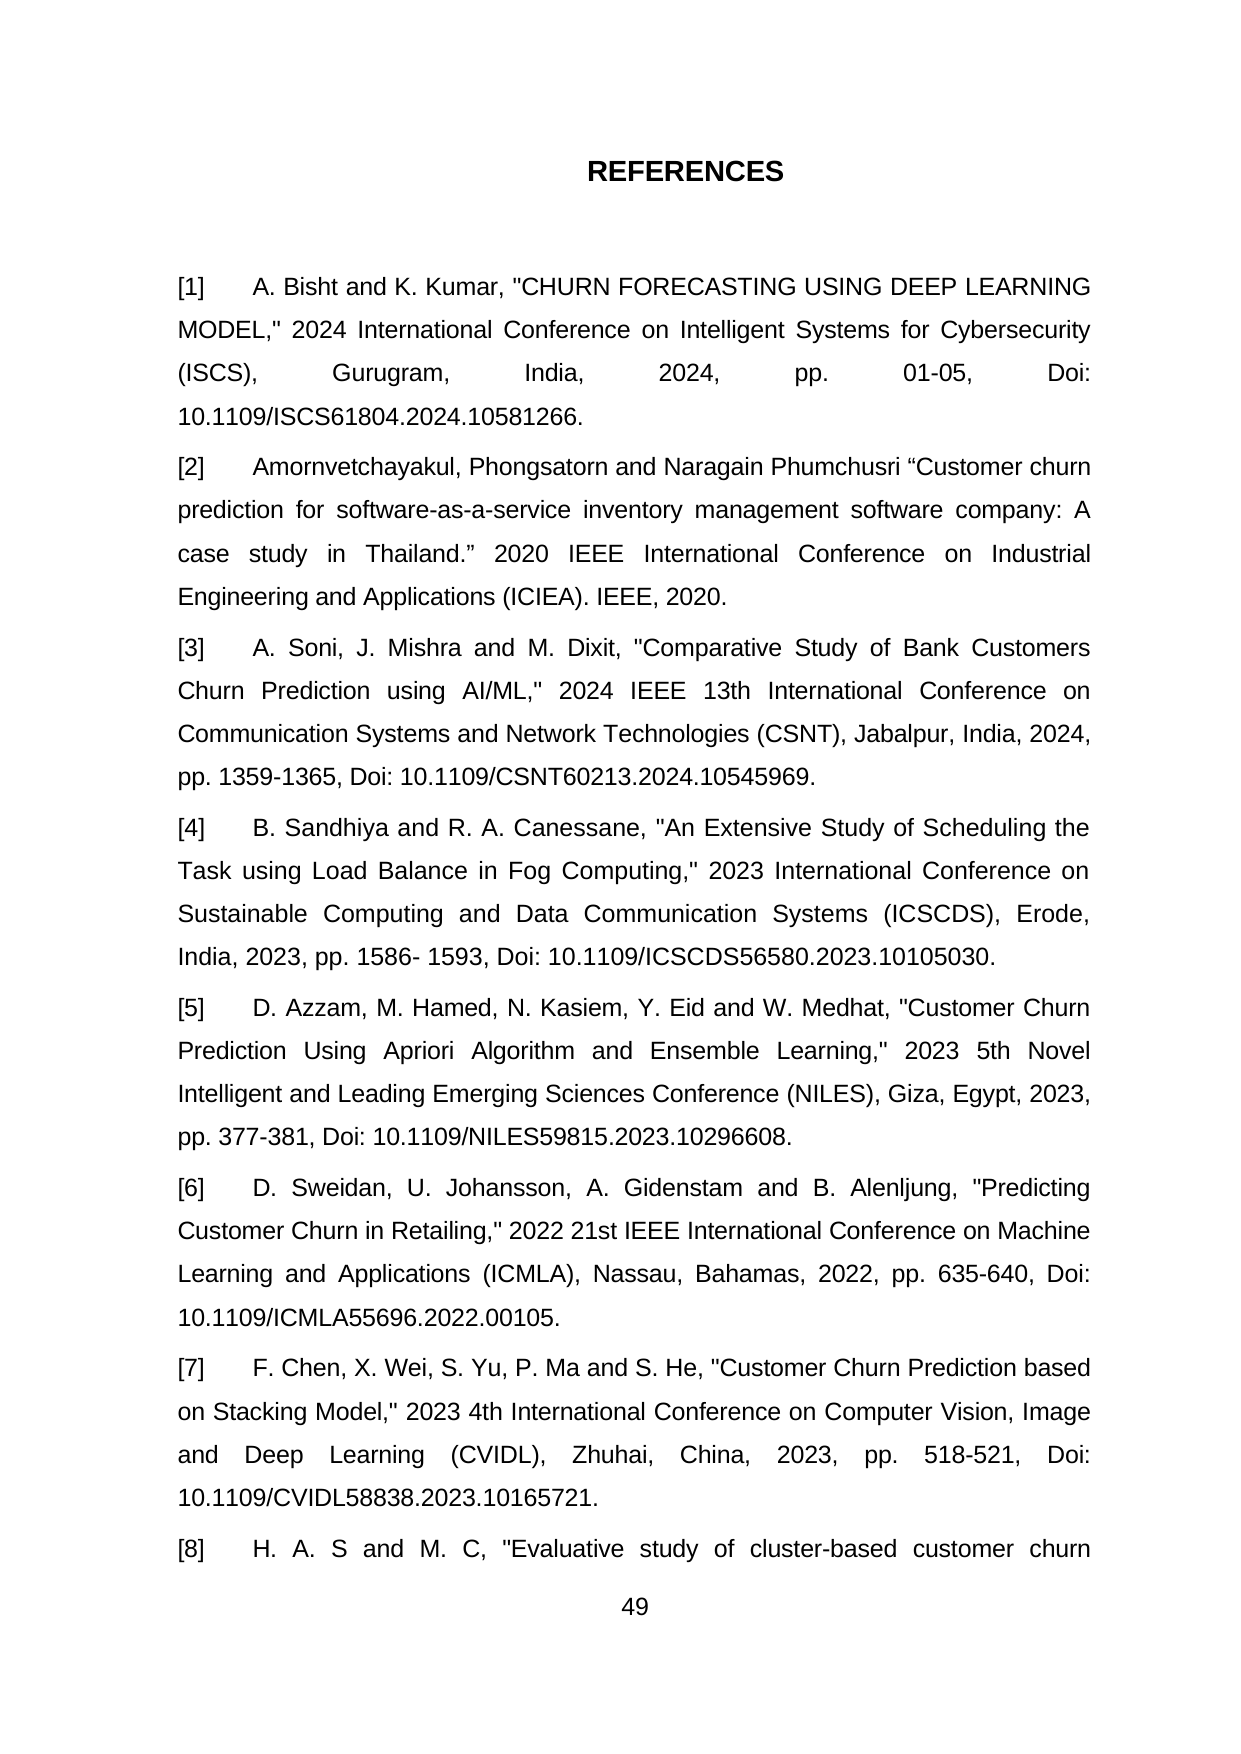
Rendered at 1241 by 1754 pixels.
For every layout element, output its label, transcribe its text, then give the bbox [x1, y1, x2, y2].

subtitle REFERENCES [280, 154, 1091, 188]
subtitle [1] A. Bisht and K. Kumar, "CHURN FORECASTING USING DEEP LEARNING MODEL," 2024 International Conference on Intelligent Systems for Cybersecurity (ISCS), Gurugram, India, 2024, pp. 01-05, Doi: 10.1109/ISCS61804.2024.10581266. [177, 272, 1091, 430]
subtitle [177, 1533, 1091, 1562]
subtitle [7] F. Chen, X. Wei, S. Yu, P. Ma and S. He, "Customer Churn Prediction based on Stacking Model," 2023 4th International Conference on Computer Vision, Image and Deep Learning (CVIDL), Zhuhai, China, 2023, pp. 518-521, Doi: 10.1109/CVIDL58838.2023.10165721. [177, 1353, 1091, 1511]
subtitle [5] D. Azzam, M. Hamed, N. Kasiem, Y. Eid and W. Medhat, "Customer Churn Prediction Using Apriori Algorithm and Ensemble Learning," 2023 5th Novel Intelligent and Leading Emerging Sciences Conference (NILES), Giza, Egypt, 2023, pp. 377-381, Doi: 10.1109/NILES59815.2023.10296608. [177, 993, 1091, 1151]
subtitle [2] Amornvetchayakul, Phongsatorn and Naragain Phumchusri “Customer churn prediction for software-as-a-service inventory management software company: A case study in Thailand.” 2020 IEEE International Conference on Industrial Engineering and Applications (ICIEA). IEEE, 2020. [177, 452, 1091, 610]
text [4] B. Sandhiya and R. A. Canessane, "An Extensive Study of Scheduling the Task using Load Balance in Fog Computing," 2023 International Conference on Sustainable Computing and Data Communication Systems (ICSCDS), Erode, India, 2023, pp. 1586- 1593, Doi: 10.1109/ICSCDS56580.2023.10105030. [177, 813, 1091, 971]
subtitle [6] D. Sweidan, U. Johansson, A. Gidenstam and B. Alenljung, "Predicting Customer Churn in Retailing," 2022 21st IEEE International Conference on Machine Learning and Applications (ICMLA), Nassau, Bahamas, 2022, pp. 635-640, Doi: 10.1109/ICMLA55696.2022.00105. [177, 1173, 1091, 1331]
subtitle [3] A. Soni, J. Mishra and M. Dixit, "Comparative Study of Bank Customers Churn Prediction using AI/ML," 2024 IEEE 13th International Conference on Communication Systems and Network Technologies (CSNT), Jabalpur, India, 2024, pp. 1359-1365, Doi: 10.1109/CSNT60213.2024.10545969. [177, 632, 1091, 791]
